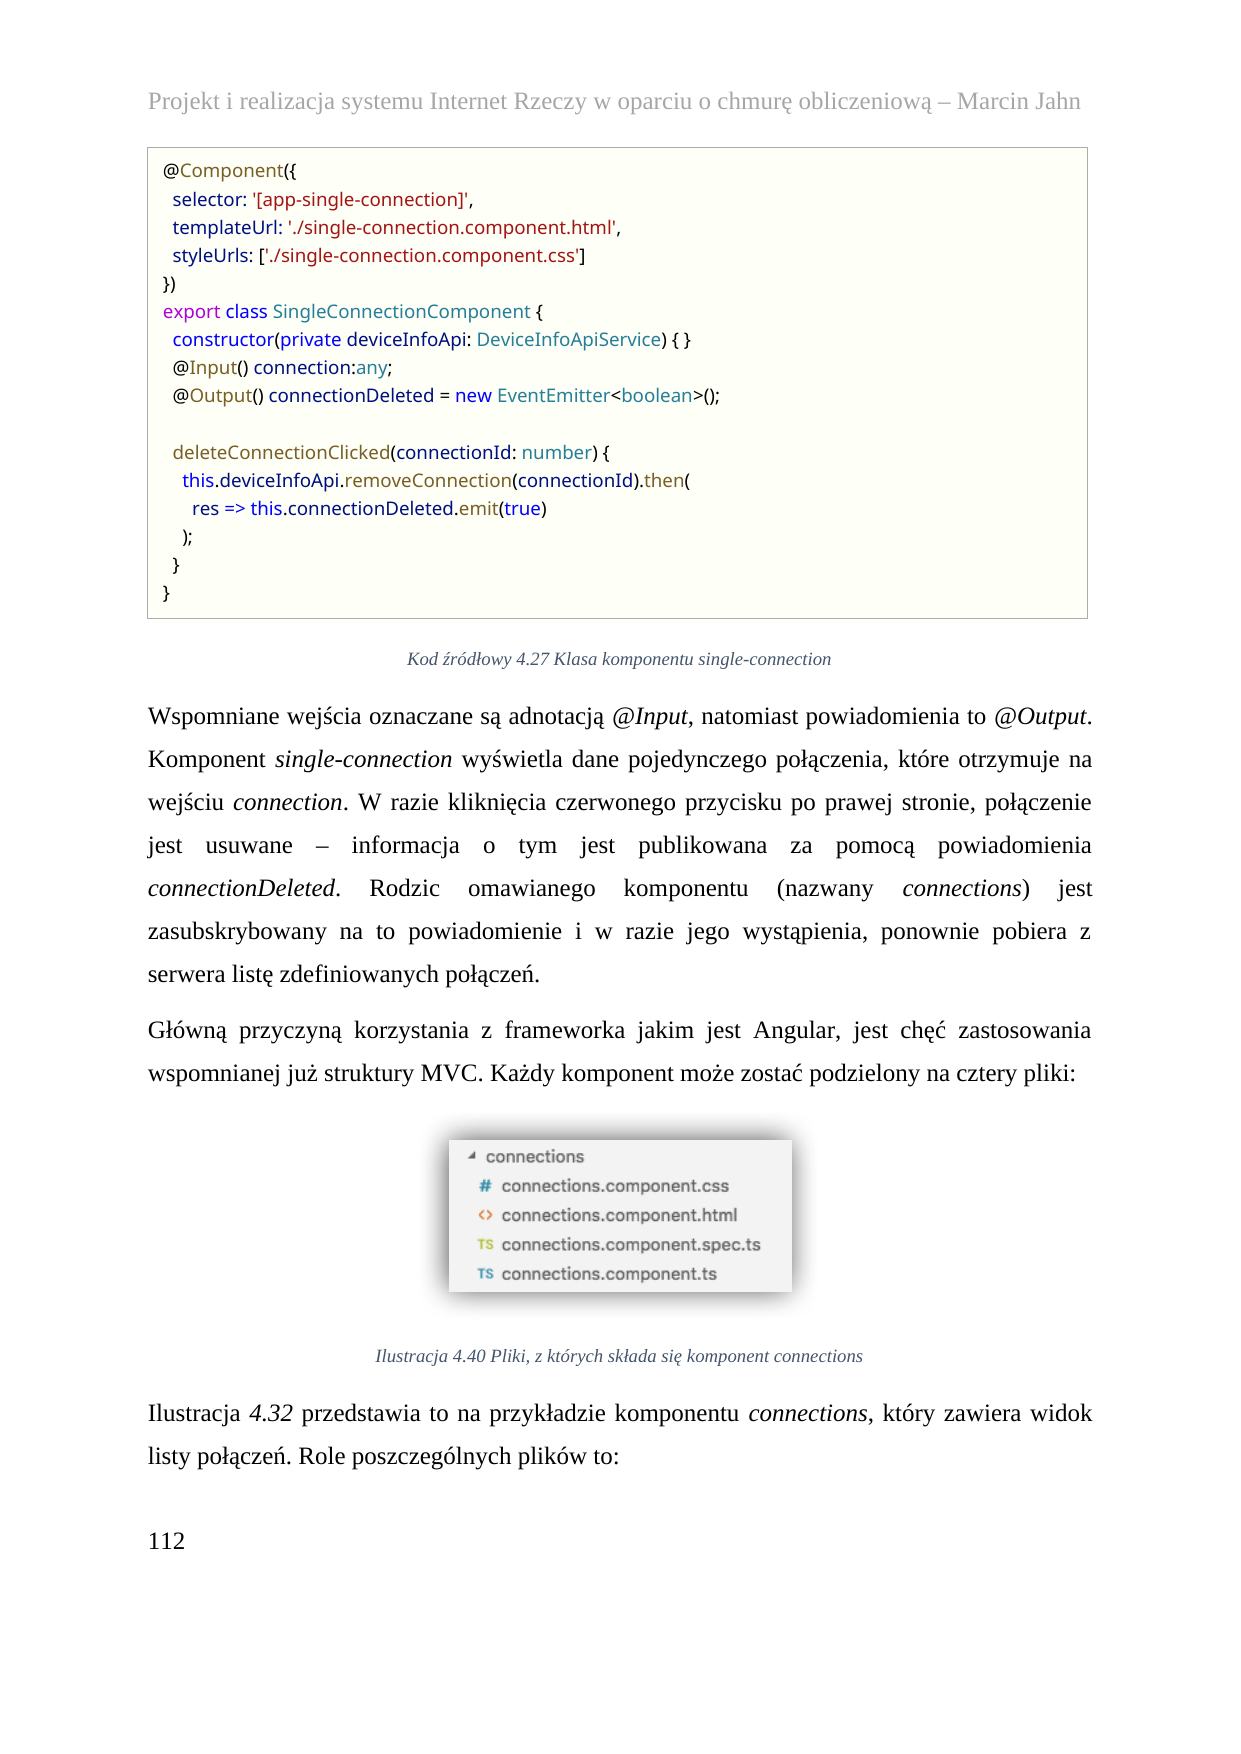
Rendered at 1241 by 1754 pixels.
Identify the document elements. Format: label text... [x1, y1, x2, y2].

text Ilustracja 4.32 przedstawia to na przykładzie komponentu connections, który zawiera widok listy połączeń. Role poszczególnych plików to: [148, 1398, 1093, 1470]
text Wspomniane wejścia oznaczane są adnotacją @Input, natomiast powiadomienia to @Output. Komponent single-connection wyświetla dane pojedynczego połączenia, które otrzymuje na wejściu connection. W razie kliknięcia czerwonego przycisku po prawej stronie, połączenie jest usuwane – informacja o tym jest publikowana za pomocą powiadomienia connectionDeleted. Rodzic omawianego komponentu (nazwany connections) jest zasubskrybowany na to powiadomienie i w razie jego wystąpienia, ponownie pobiera z serwera listę zdefiniowanych połączeń. [148, 701, 1093, 988]
text Główną przyczyną korzystania z frameworka jakim jest Angular, jest chęć zastosowania wspomnianej już struktury MVC. Każdy komponent może zostać podzielony na cztery pliki: [148, 1015, 1093, 1087]
picture [449, 1140, 792, 1292]
